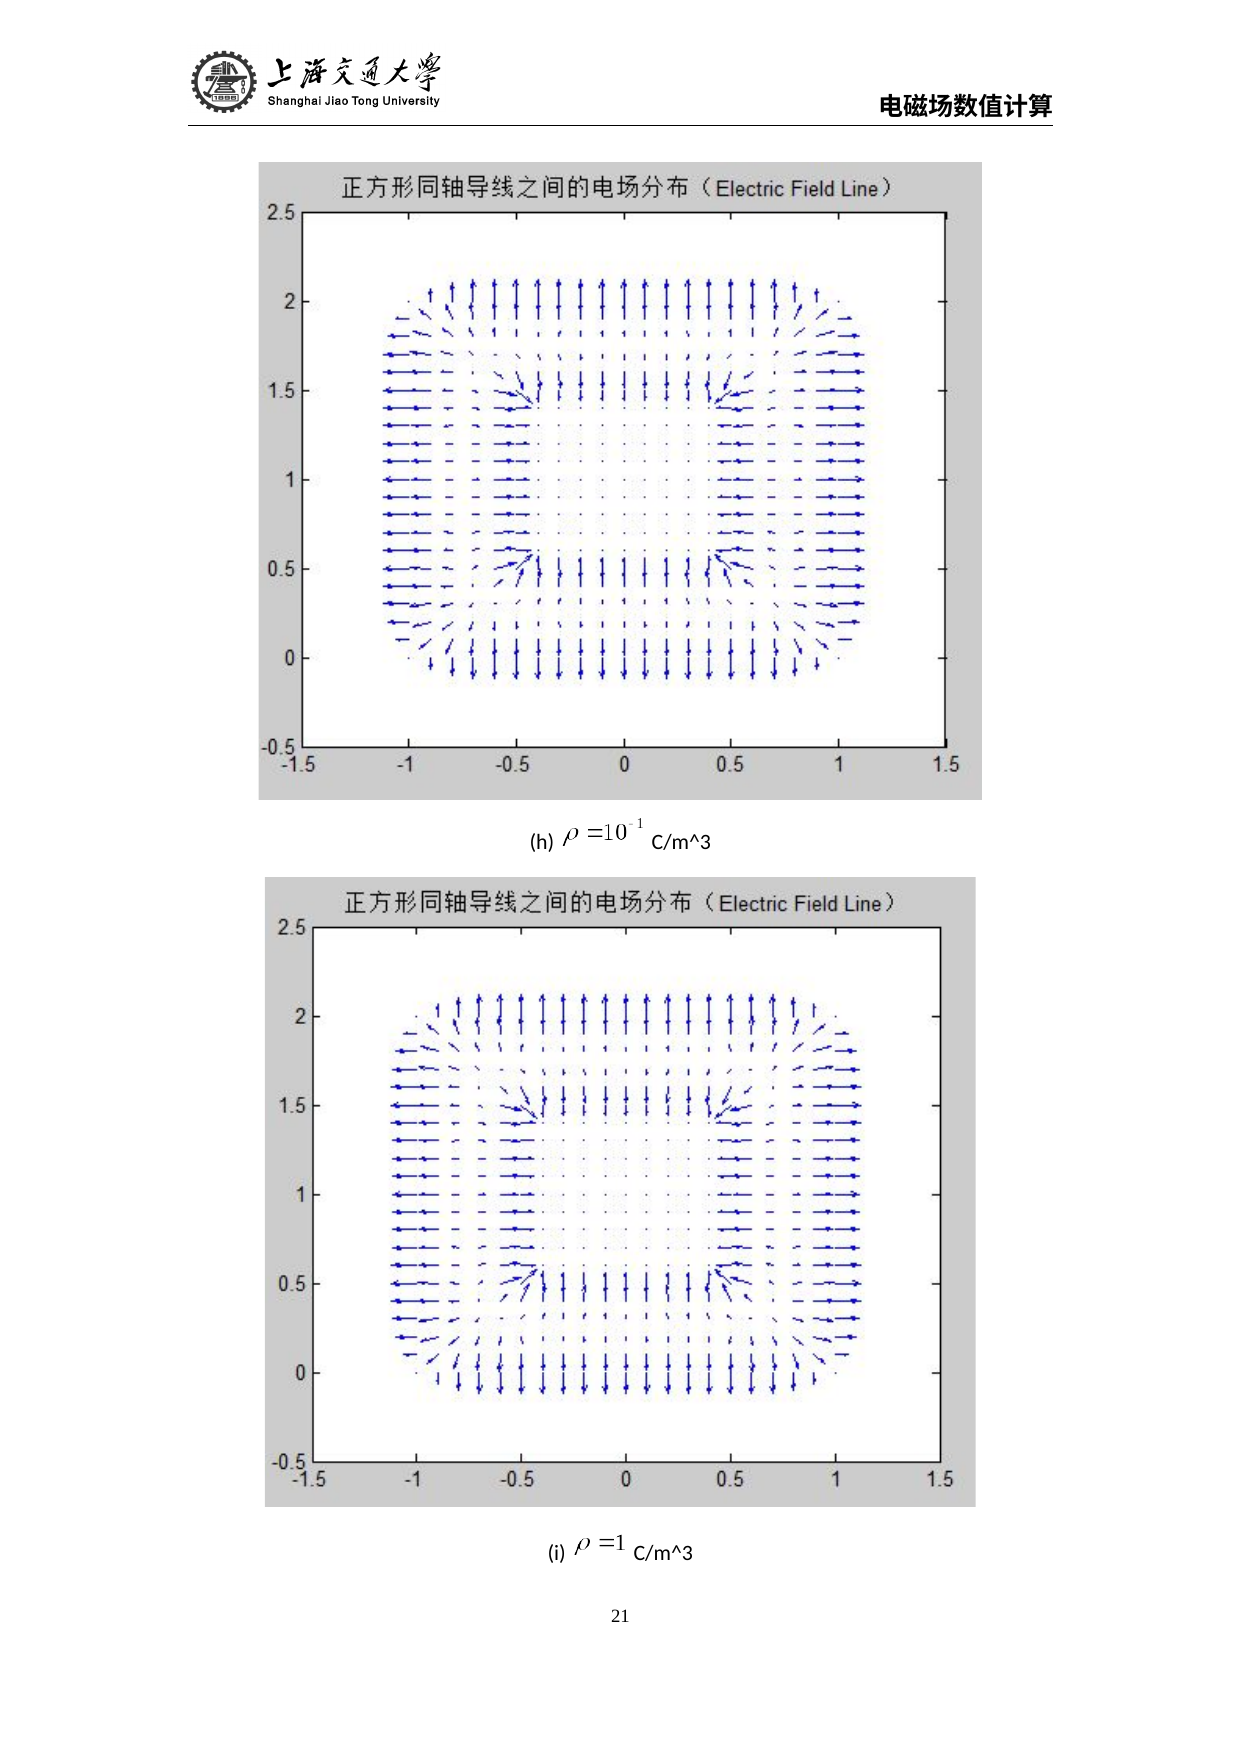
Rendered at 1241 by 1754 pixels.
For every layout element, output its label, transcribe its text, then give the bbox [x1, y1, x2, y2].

text (h) C/m^3 [187, 812, 1053, 877]
text (i) C/m^3 [187, 1527, 1053, 1592]
picture [258, 162, 982, 800]
picture [264, 877, 976, 1507]
